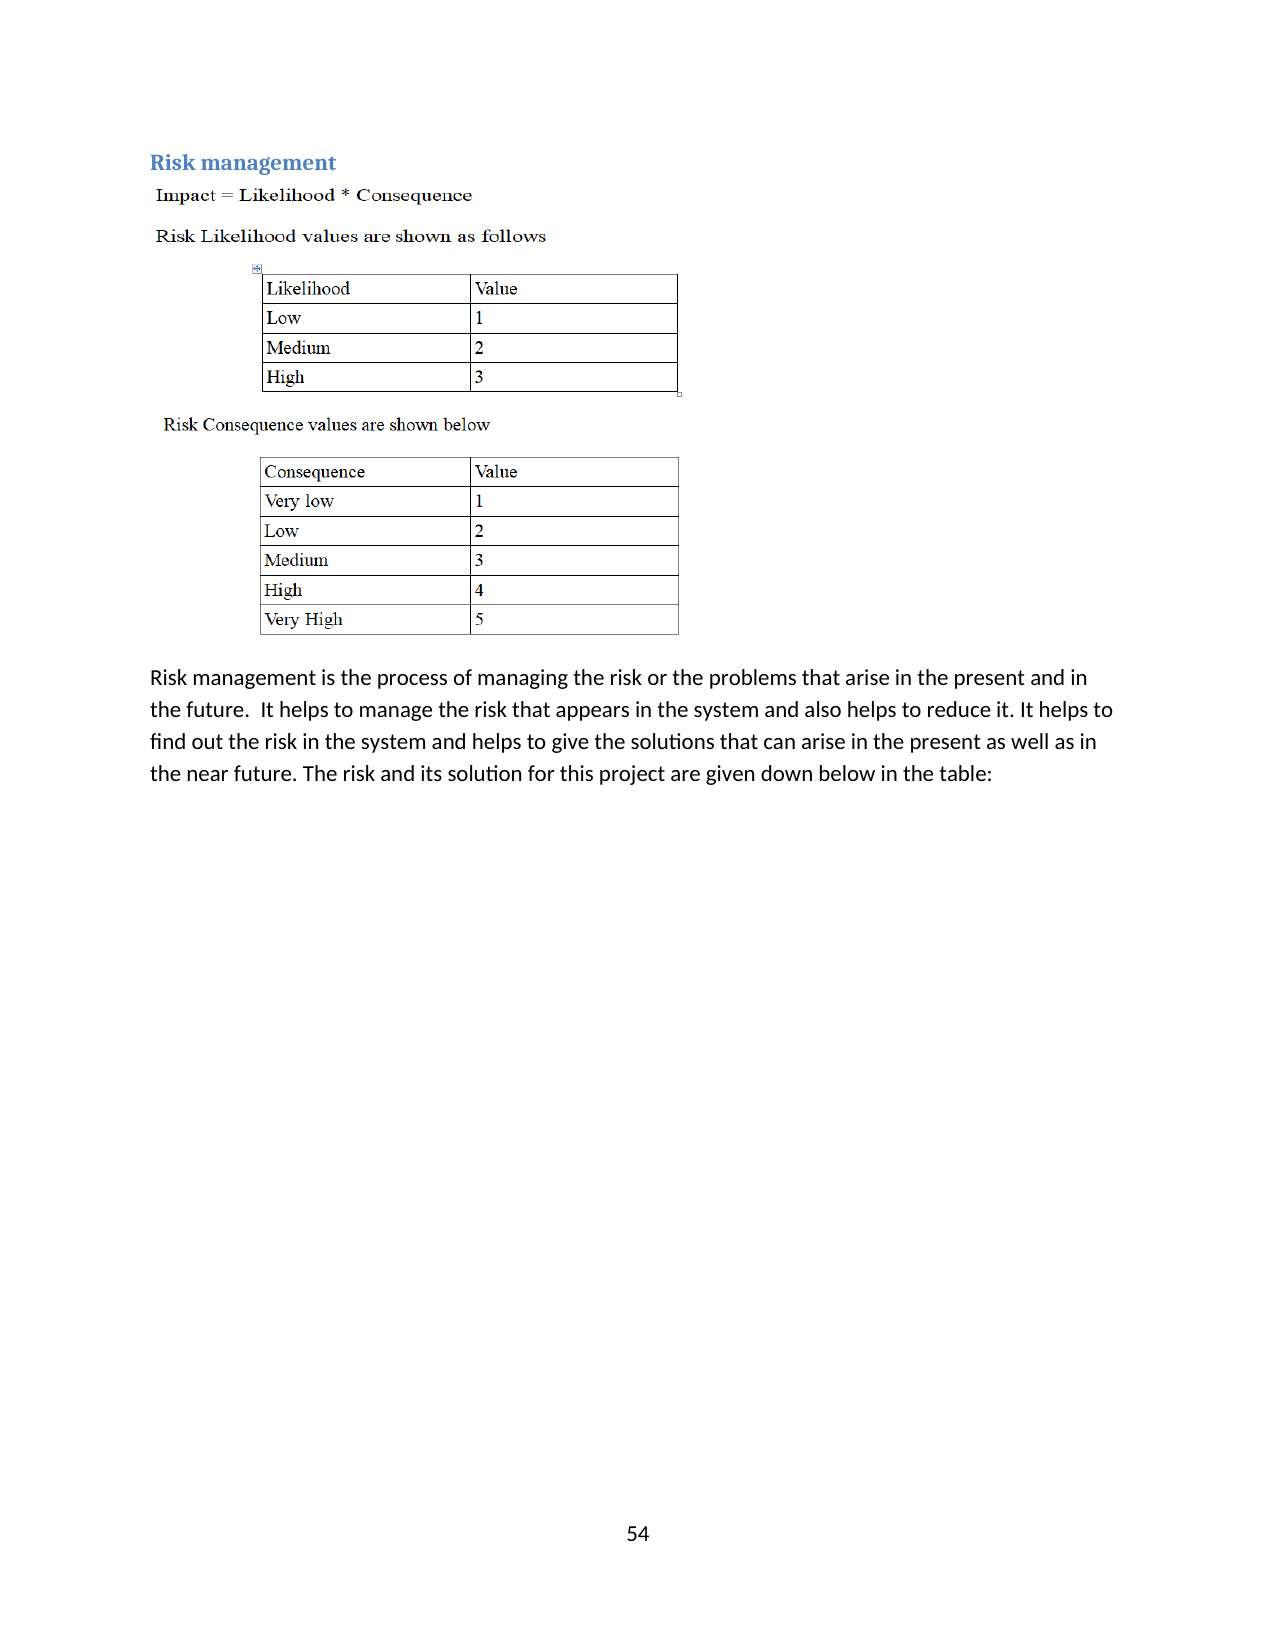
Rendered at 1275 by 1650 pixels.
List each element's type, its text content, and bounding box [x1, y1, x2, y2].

picture [150, 255, 686, 638]
picture [150, 180, 623, 251]
text Risk management is the process of managing the risk or the problems that arise in the present and in the future. It helps to manage the risk that appears in the system and also helps to reduce it. It helps to find out the risk in the system and helps to give the solutions that can arise in the present as well as in the near future. The risk and its solution for this project are given down below in the table: [150, 663, 1125, 787]
subtitle Risk management [150, 150, 1125, 176]
